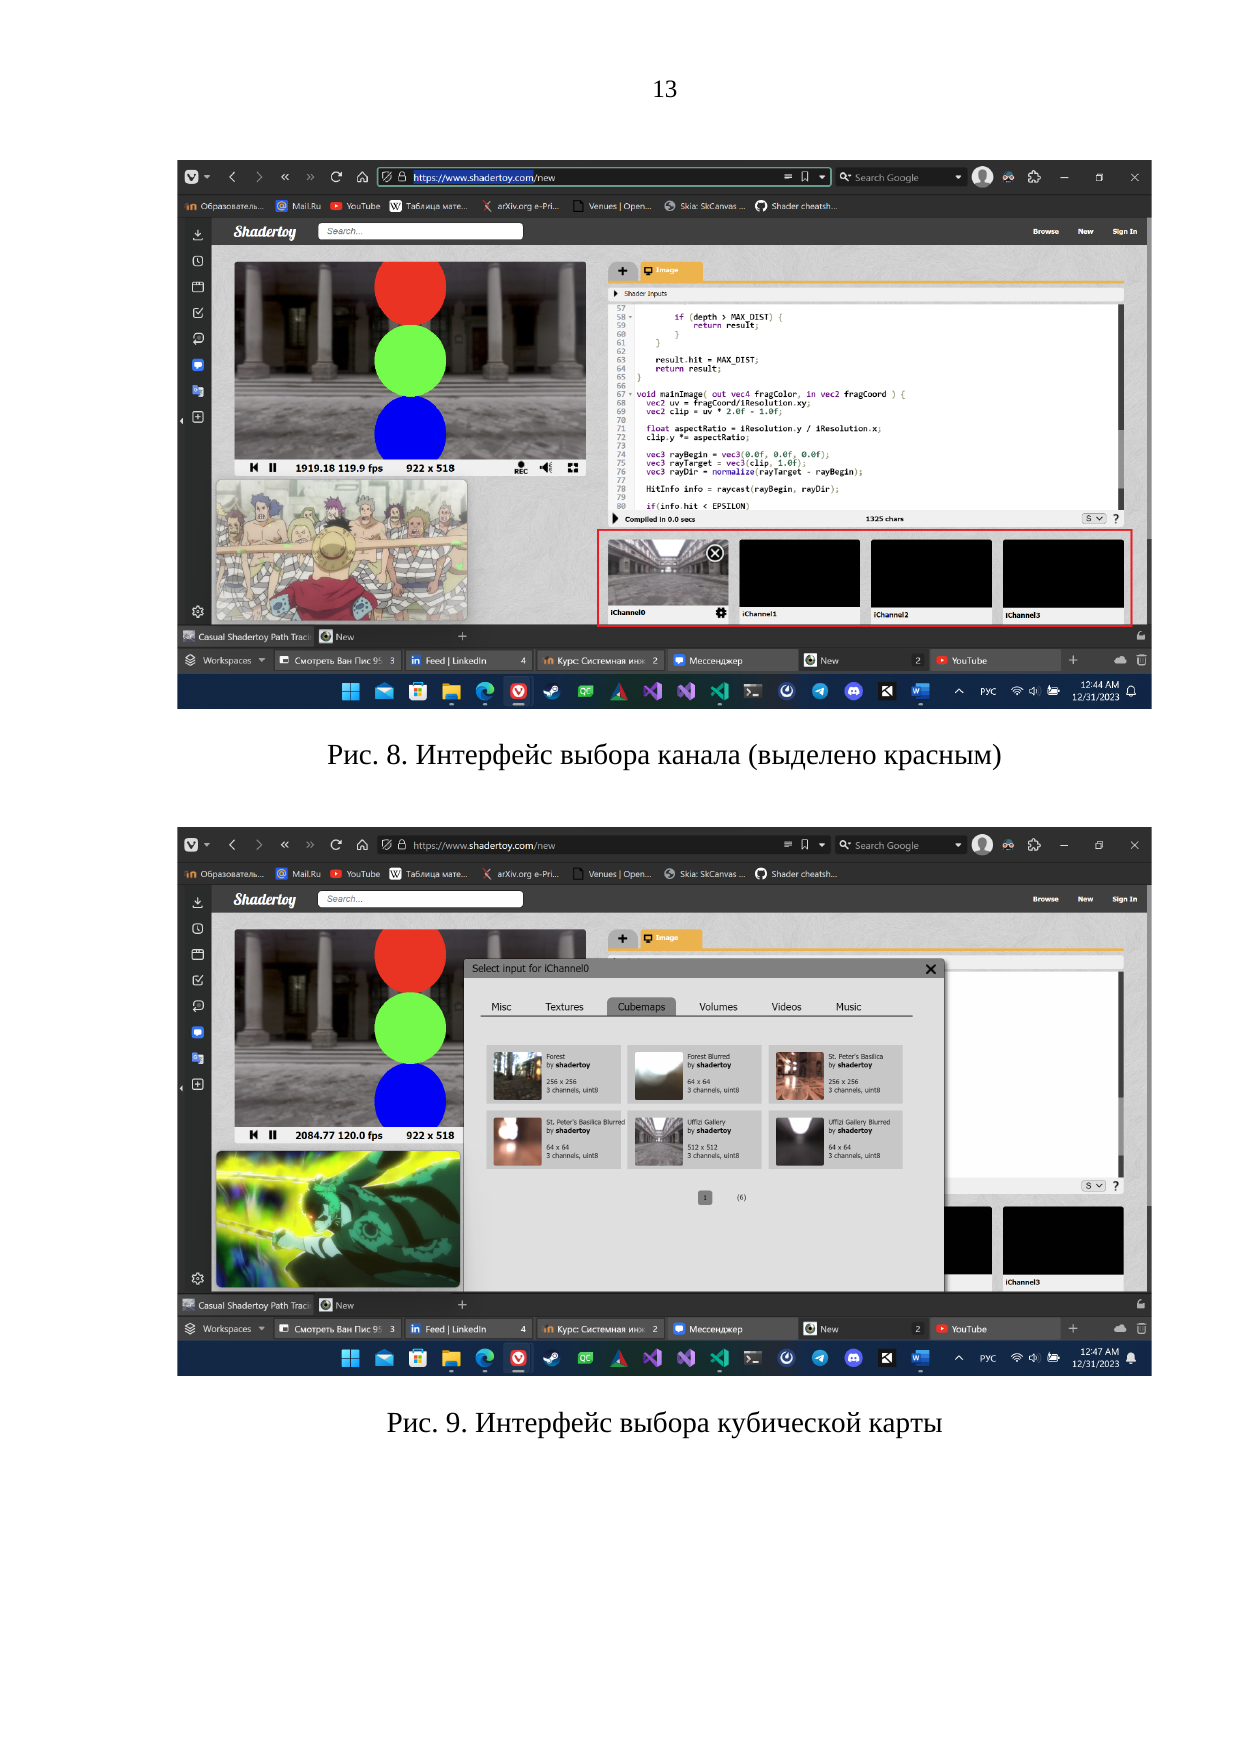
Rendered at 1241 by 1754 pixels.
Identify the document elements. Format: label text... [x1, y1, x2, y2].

picture [177, 827, 1152, 1376]
text Рис. 9. Интерфейс выбора кубической карты [177, 1405, 1152, 1438]
text Рис. 8. Интерфейс выбора канала (выделено красным) [177, 737, 1152, 771]
picture [177, 160, 1152, 709]
